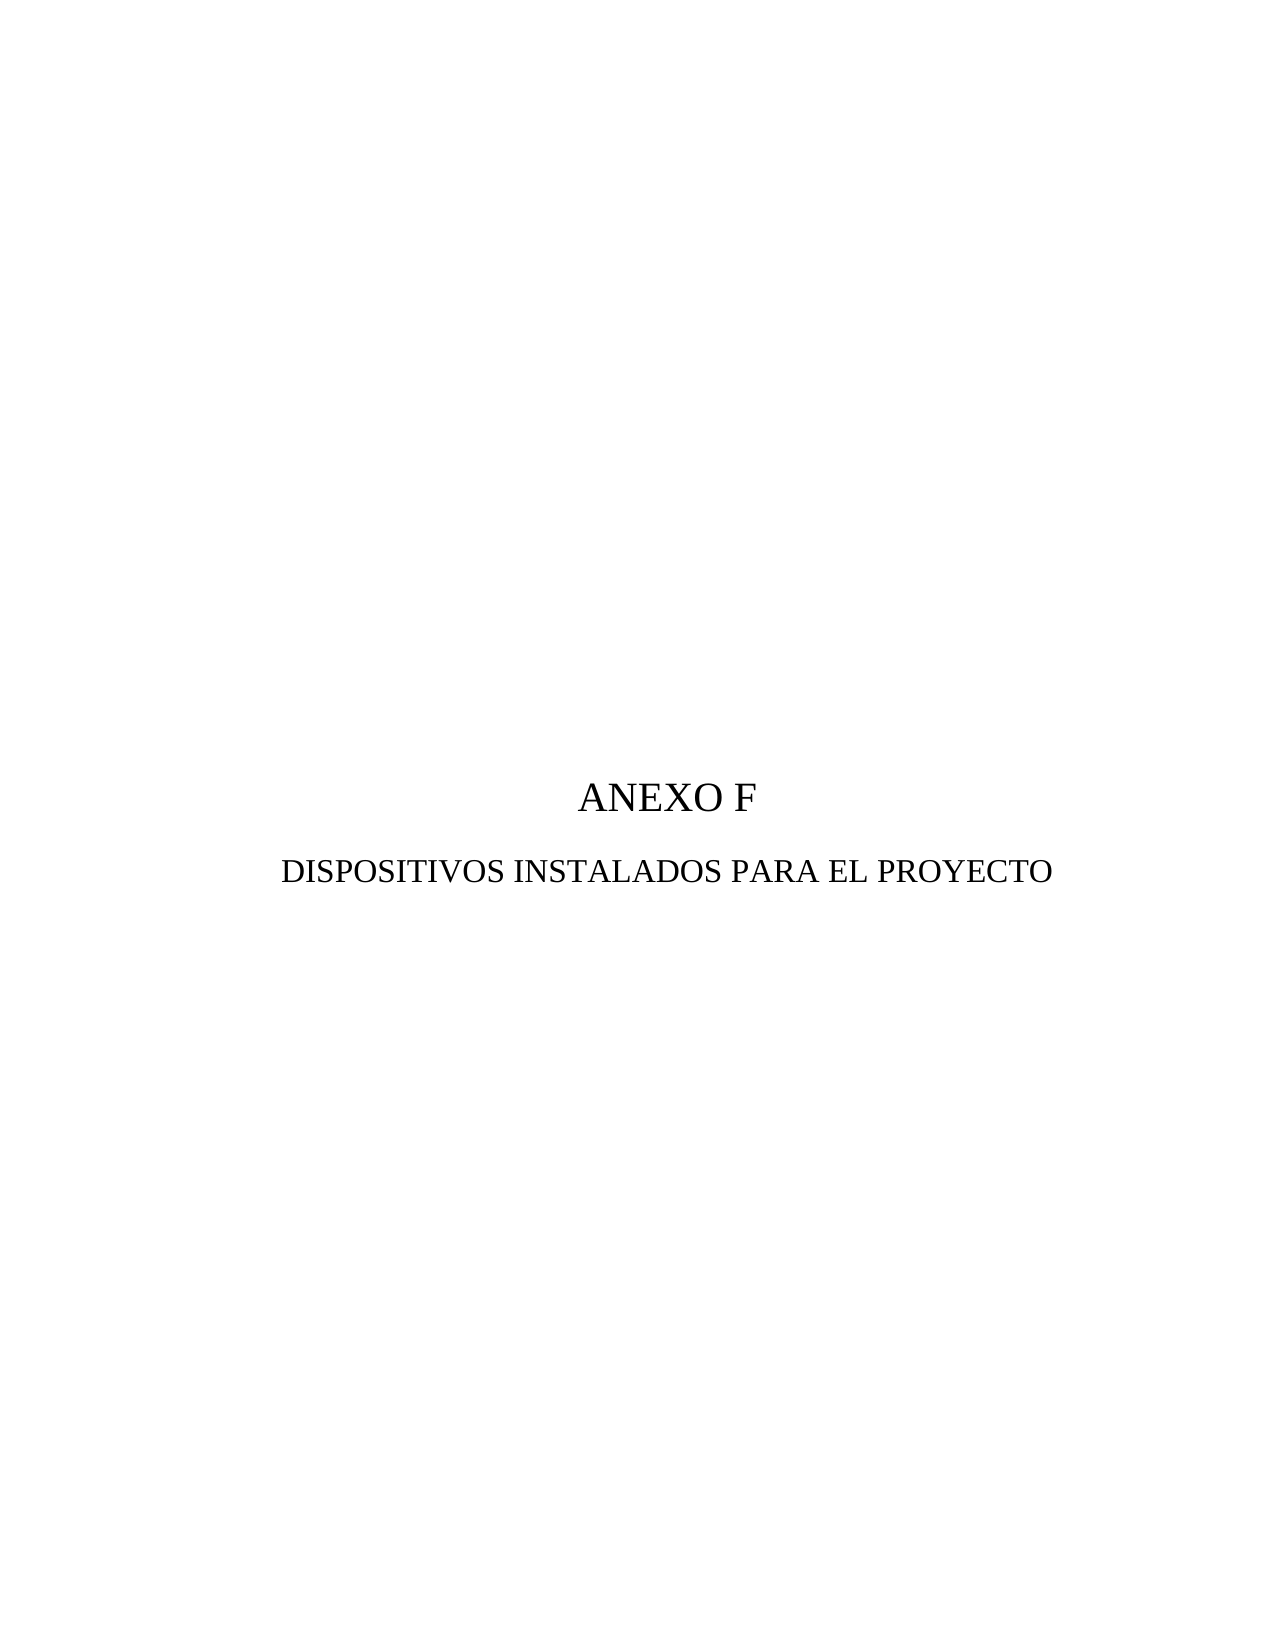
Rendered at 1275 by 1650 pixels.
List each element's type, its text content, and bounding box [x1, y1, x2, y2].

text DISPOSITIVOS INSTALADOS PARA EL PROYECTO [207, 851, 1127, 889]
text ANEXO F [207, 773, 1127, 821]
